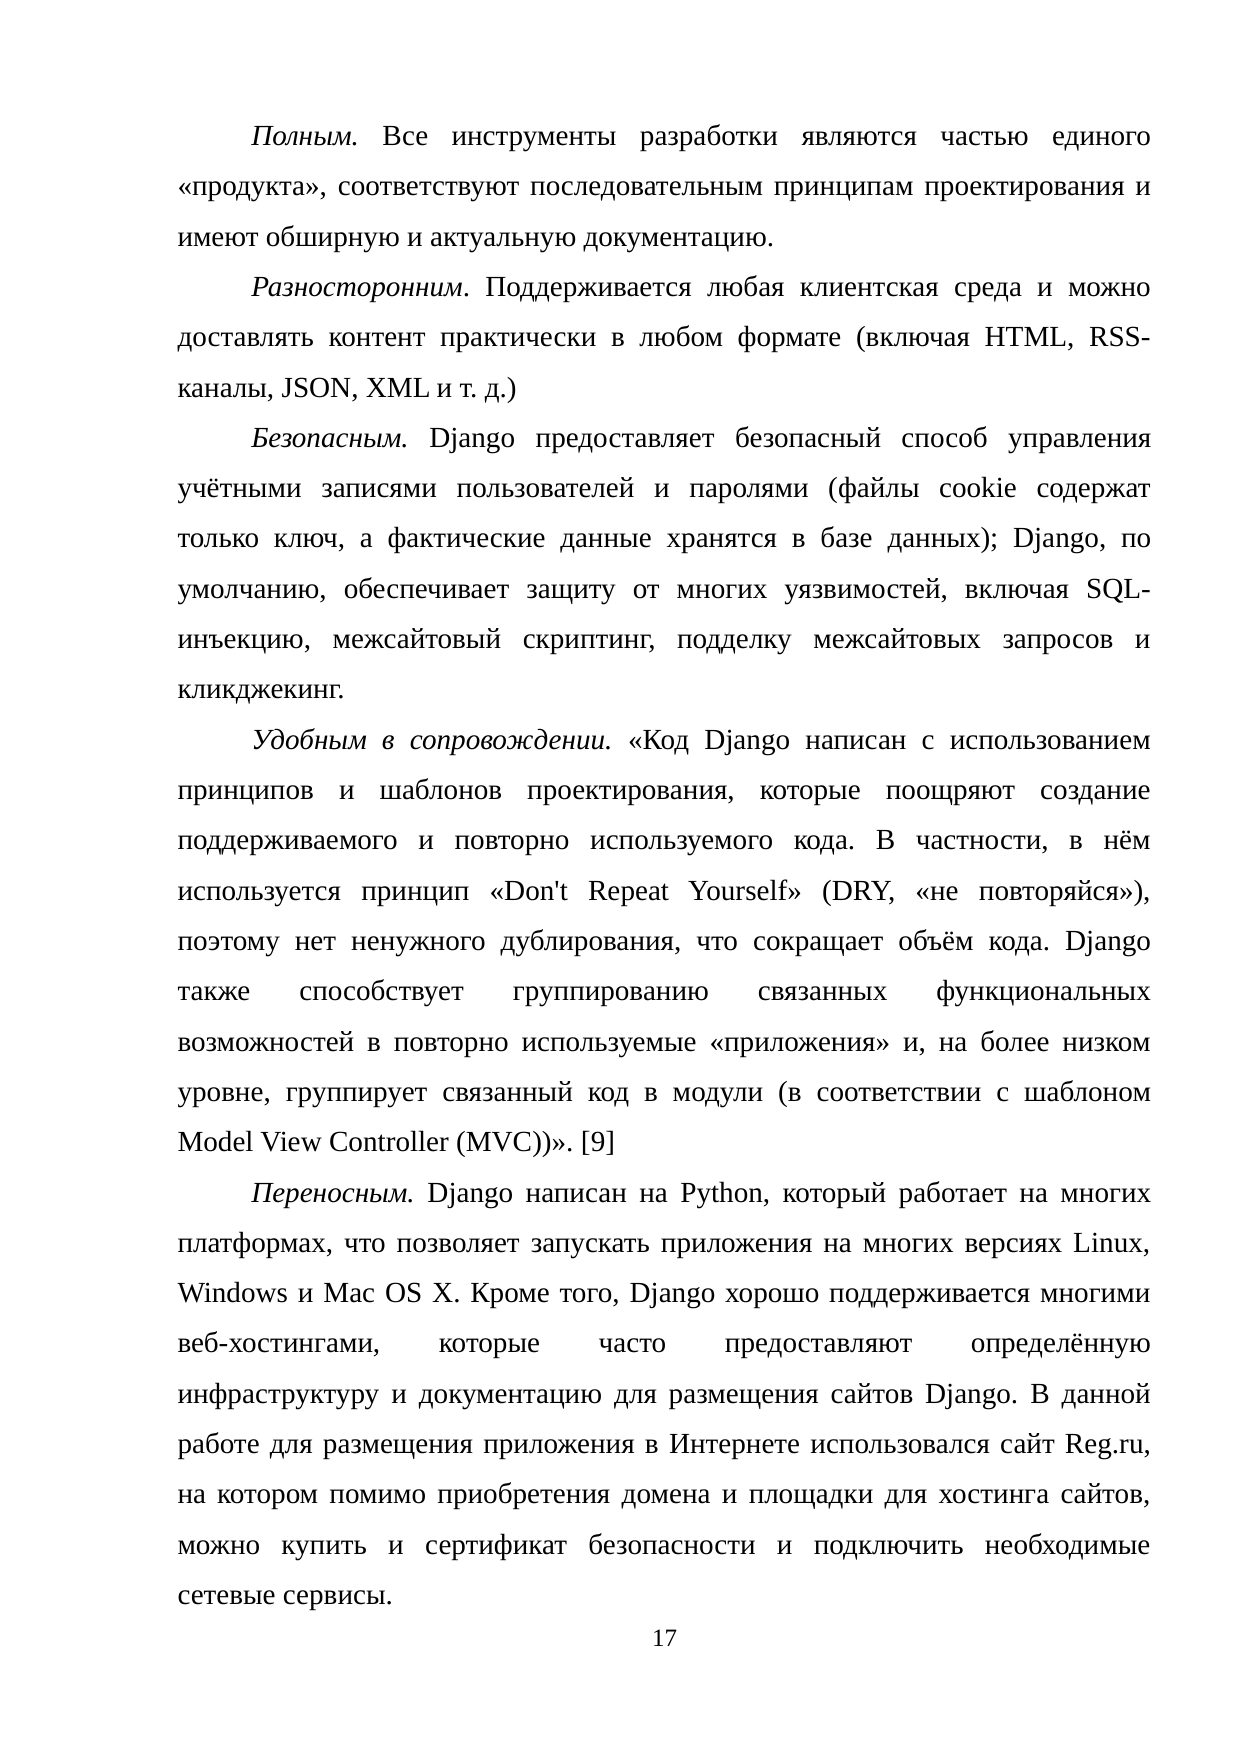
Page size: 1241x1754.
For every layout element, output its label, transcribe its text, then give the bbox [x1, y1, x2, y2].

text Удобным в сопровождении. «Код Django написан с использованием принципов и шаблонов проектирования, которые поощряют создание поддерживаемого и повторно используемого кода. В частности, в нём используется принцип «Don't Repeat Yourself» (DRY, «не повторяйся»), поэтому нет ненужного дублирования, что сокращает объём кода. Django также способствует группированию связанных функциональных возможностей в повторно используемые «приложения» и, на более низком уровне, группирует связанный код в модули (в соответствии с шаблоном Model View Controller (MVC))». [9] [177, 722, 1152, 1158]
text Переносным. Django написан на Python, который работает на многих платформах, что позволяет запускать приложения на многих версиях Linux, Windows и Mac OS X. Кроме того, Django хорошо поддерживается многими веб-хостингами, которые часто предоставляют определённую инфраструктуру и документацию для размещения сайтов Django. В данной работе для размещения приложения в Интернете использовался сайт Reg.ru, на котором помимо приобретения домена и площадки для хостинга сайтов, можно купить и сертификат безопасности и подключить необходимые сетевые сервисы. [177, 1175, 1152, 1611]
text Полным. Все инструменты разработки являются частью единого «продукта», соответствуют последовательным принципам проектирования и имеют обширную и актуальную документацию. [177, 118, 1152, 252]
text Безопасным. Django предоставляет безопасный способ управления учётными записями пользователей и паролями (файлы cookie содержат только ключ, а фактические данные хранятся в базе данных); Django, по умолчанию, обеспечивает защиту от многих уязвимостей, включая SQL-инъекцию, межсайтовый скриптинг, подделку межсайтовых запросов и кликджекинг. [177, 420, 1152, 705]
text Разносторонним. Поддерживается любая клиентская среда и можно доставлять контент практически в любом формате (включая HTML, RSS-каналы, JSON, XML и т. д.) [177, 269, 1152, 403]
